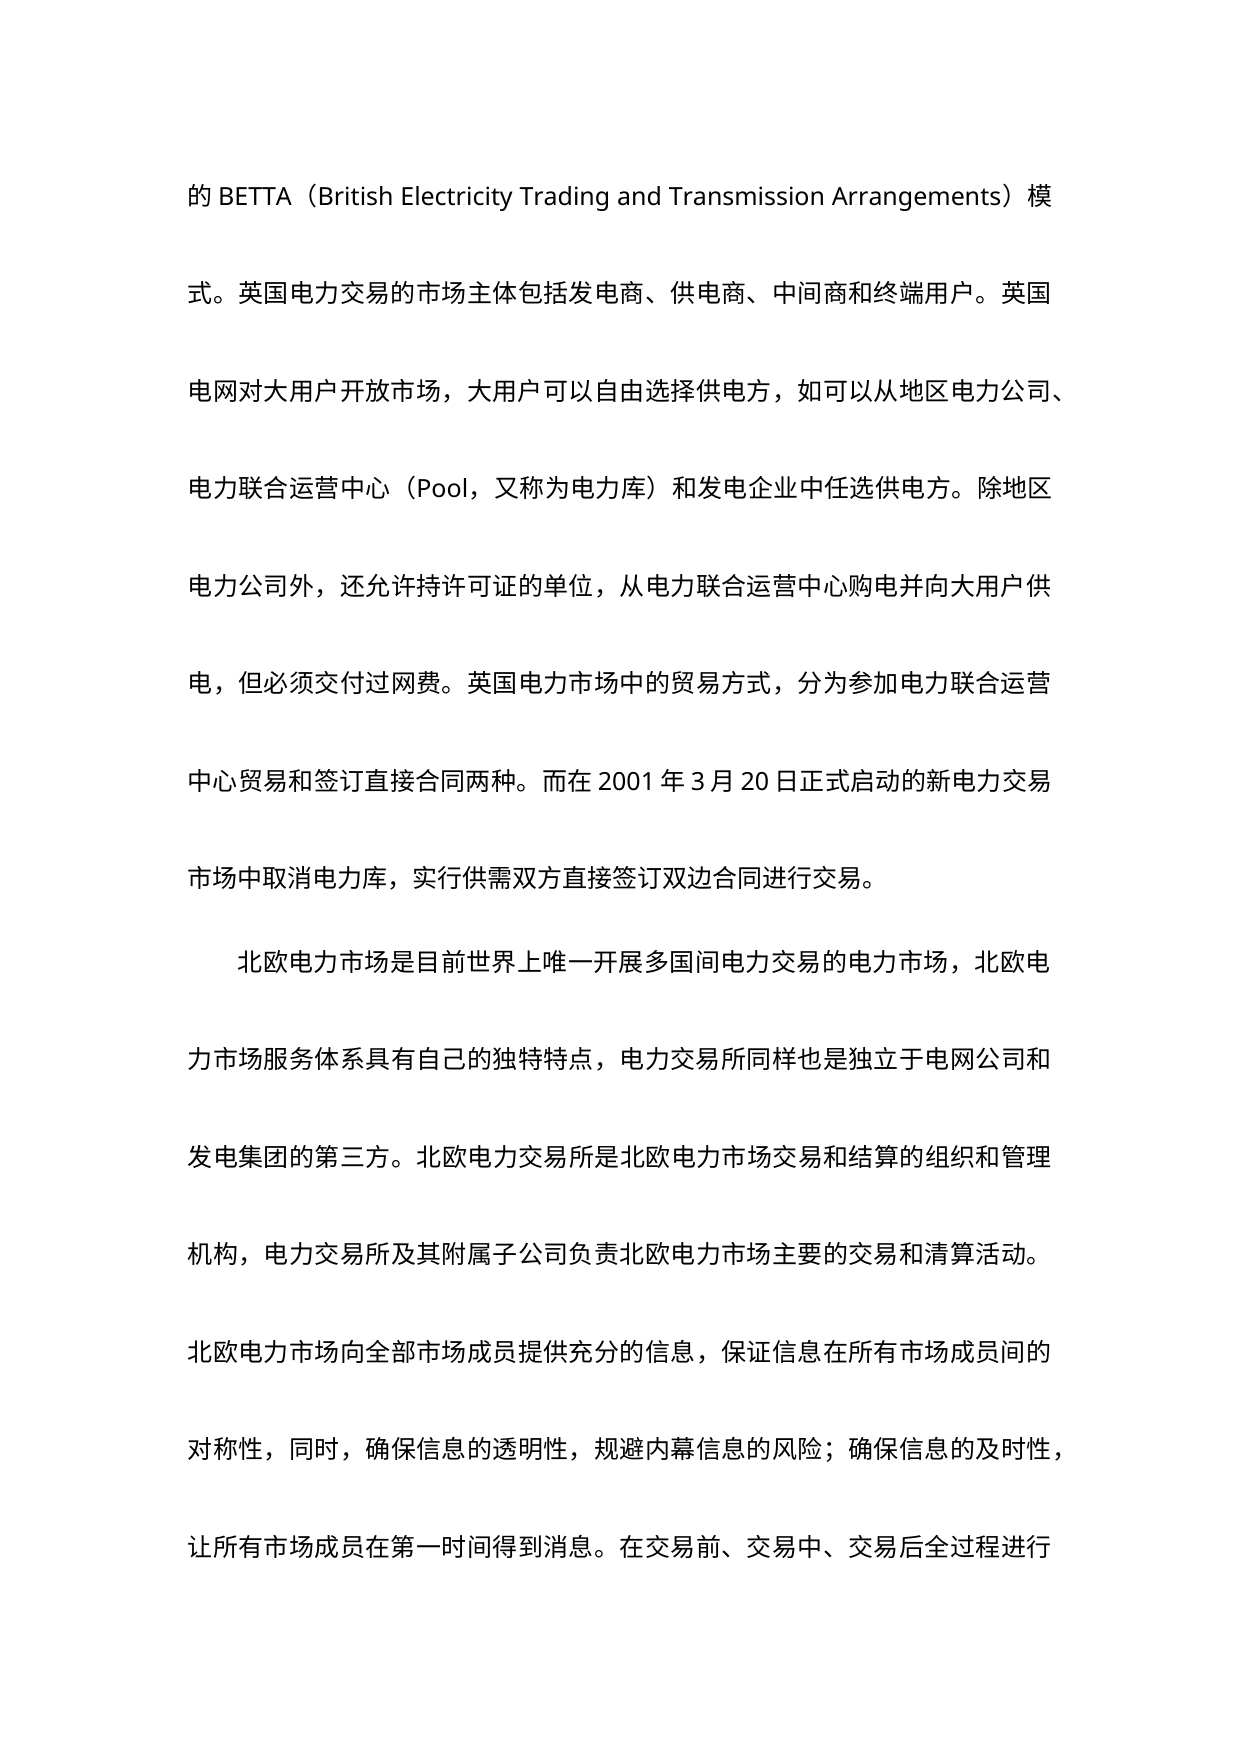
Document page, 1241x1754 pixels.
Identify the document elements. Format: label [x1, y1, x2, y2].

text [187, 928, 1053, 1578]
text [187, 162, 1053, 909]
